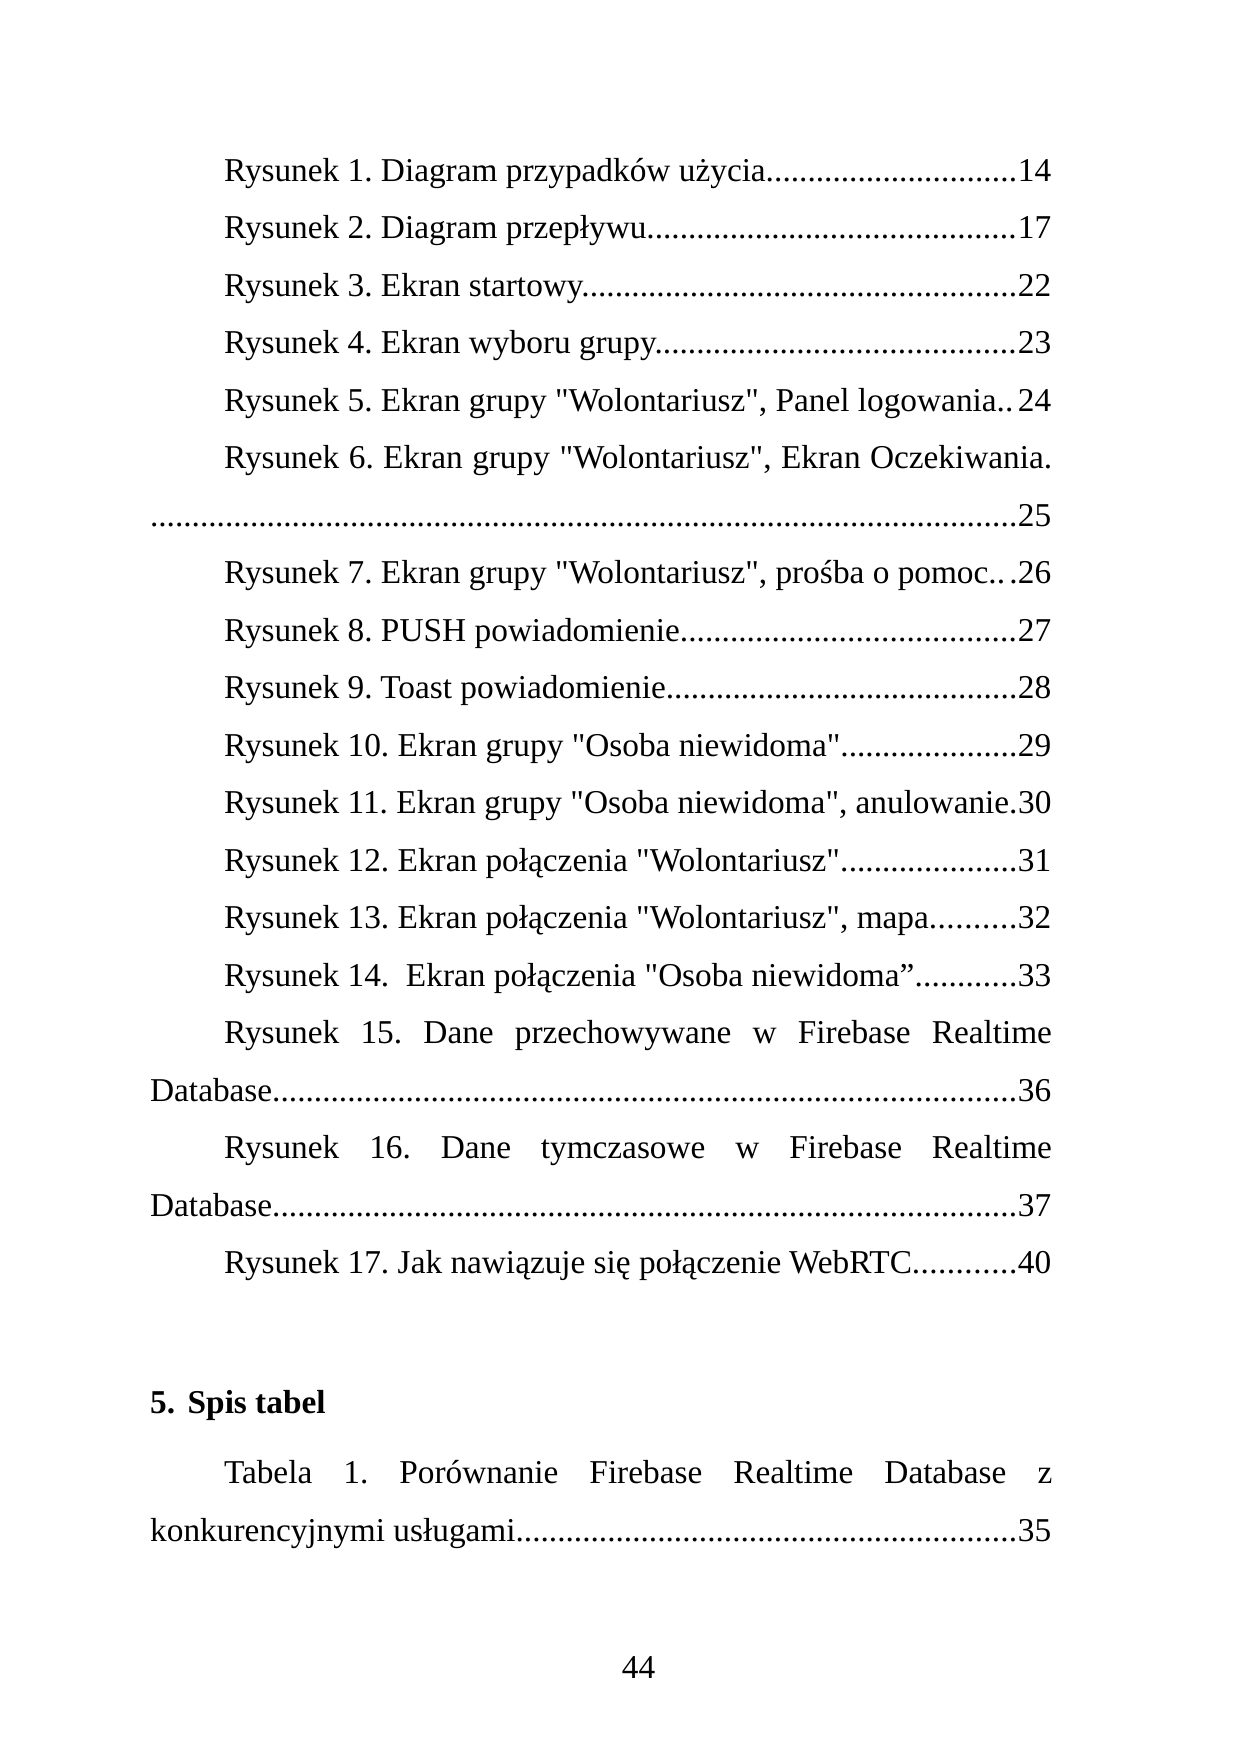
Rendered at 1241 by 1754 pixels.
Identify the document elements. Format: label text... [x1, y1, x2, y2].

text Rysunek 3. Ekran startowy. 22 [150, 265, 1053, 303]
text Rysunek 12. Ekran połączenia "Wolontariusz". 31 [150, 840, 1053, 878]
text Rysunek 11. Ekran grupy "Osoba niewidoma", anulowanie. 30 [150, 782, 1053, 821]
text Rysunek 16. Dane tymczasowe w Firebase Realtime Database. 37 [150, 1127, 1053, 1223]
text Rysunek 4. Ekran wyboru grupy. 23 [150, 322, 1053, 361]
text Rysunek 9. Toast powiadomienie. 28 [150, 667, 1053, 706]
text Rysunek 1. Diagram przypadków użycia. 14 [150, 150, 1053, 188]
text Rysunek 7. Ekran grupy "Wolontariusz", prośba o pomoc. 26 [150, 552, 1053, 591]
text Rysunek 8. PUSH powiadomienie. 27 [150, 610, 1053, 648]
text Rysunek 6. Ekran grupy "Wolontariusz", Ekran Oczekiwania. 25 [150, 437, 1053, 533]
text Rysunek 13. Ekran połączenia "Wolontariusz", mapa. 32 [150, 897, 1053, 936]
text Rysunek 14. Ekran połączenia "Osoba niewidoma” 33 [150, 955, 1053, 993]
subtitle Spis tabel [150, 1382, 1053, 1421]
text Rysunek 17. Jak nawiązuje się połączenie WebRTC. 40 [150, 1242, 1053, 1281]
text Tabela 1. Porównanie Firebase Realtime Database z konkurencyjnymi usługami 35 [150, 1452, 1053, 1548]
text Rysunek 5. Ekran grupy "Wolontariusz", Panel logowania. 24 [150, 380, 1053, 418]
text Rysunek 10. Ekran grupy "Osoba niewidoma". 29 [150, 725, 1053, 763]
text Rysunek 15. Dane przechowywane w Firebase Realtime Database. 36 [150, 1012, 1053, 1108]
text Rysunek 2. Diagram przepływu. 17 [150, 207, 1053, 246]
